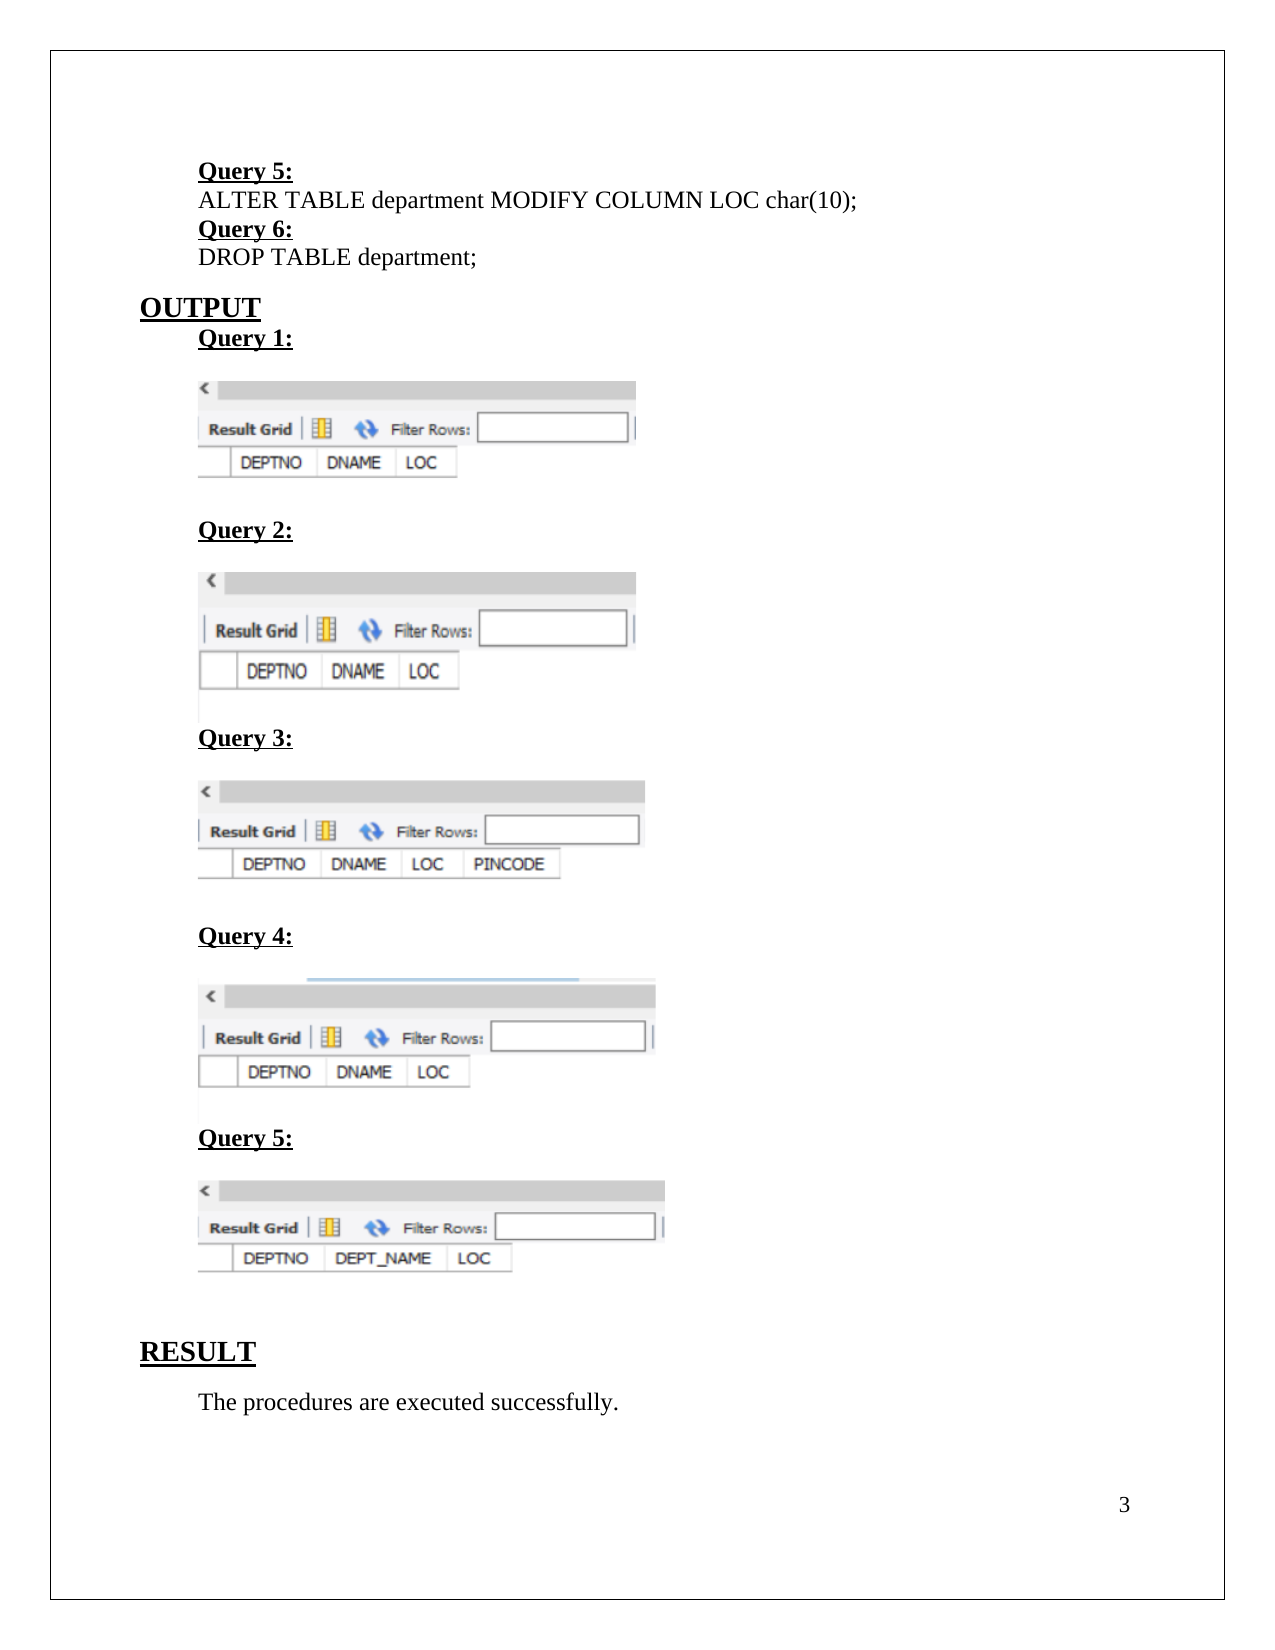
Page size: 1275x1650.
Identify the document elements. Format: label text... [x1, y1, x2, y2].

text The procedures are executed successfully. [139, 1387, 1164, 1416]
picture [197, 572, 637, 723]
text ALTER TABLE department MODIFY COLUMN LOC char(10); [198, 185, 1164, 214]
text Query 5: [198, 1123, 1164, 1152]
picture [197, 381, 636, 516]
subtitle OUTPUT [139, 290, 1164, 323]
subtitle RESULT [139, 1334, 1164, 1368]
picture [197, 780, 646, 921]
text DROP TABLE department; [198, 242, 1164, 271]
text Query 4: [198, 921, 1164, 950]
text Query 5: [198, 156, 1164, 185]
text Query 3: [198, 723, 1164, 751]
picture [197, 1180, 665, 1318]
picture [197, 978, 656, 1124]
text Query 6: [198, 214, 1164, 242]
text Query 2: [198, 515, 1164, 544]
text Query 1: [198, 323, 1164, 352]
